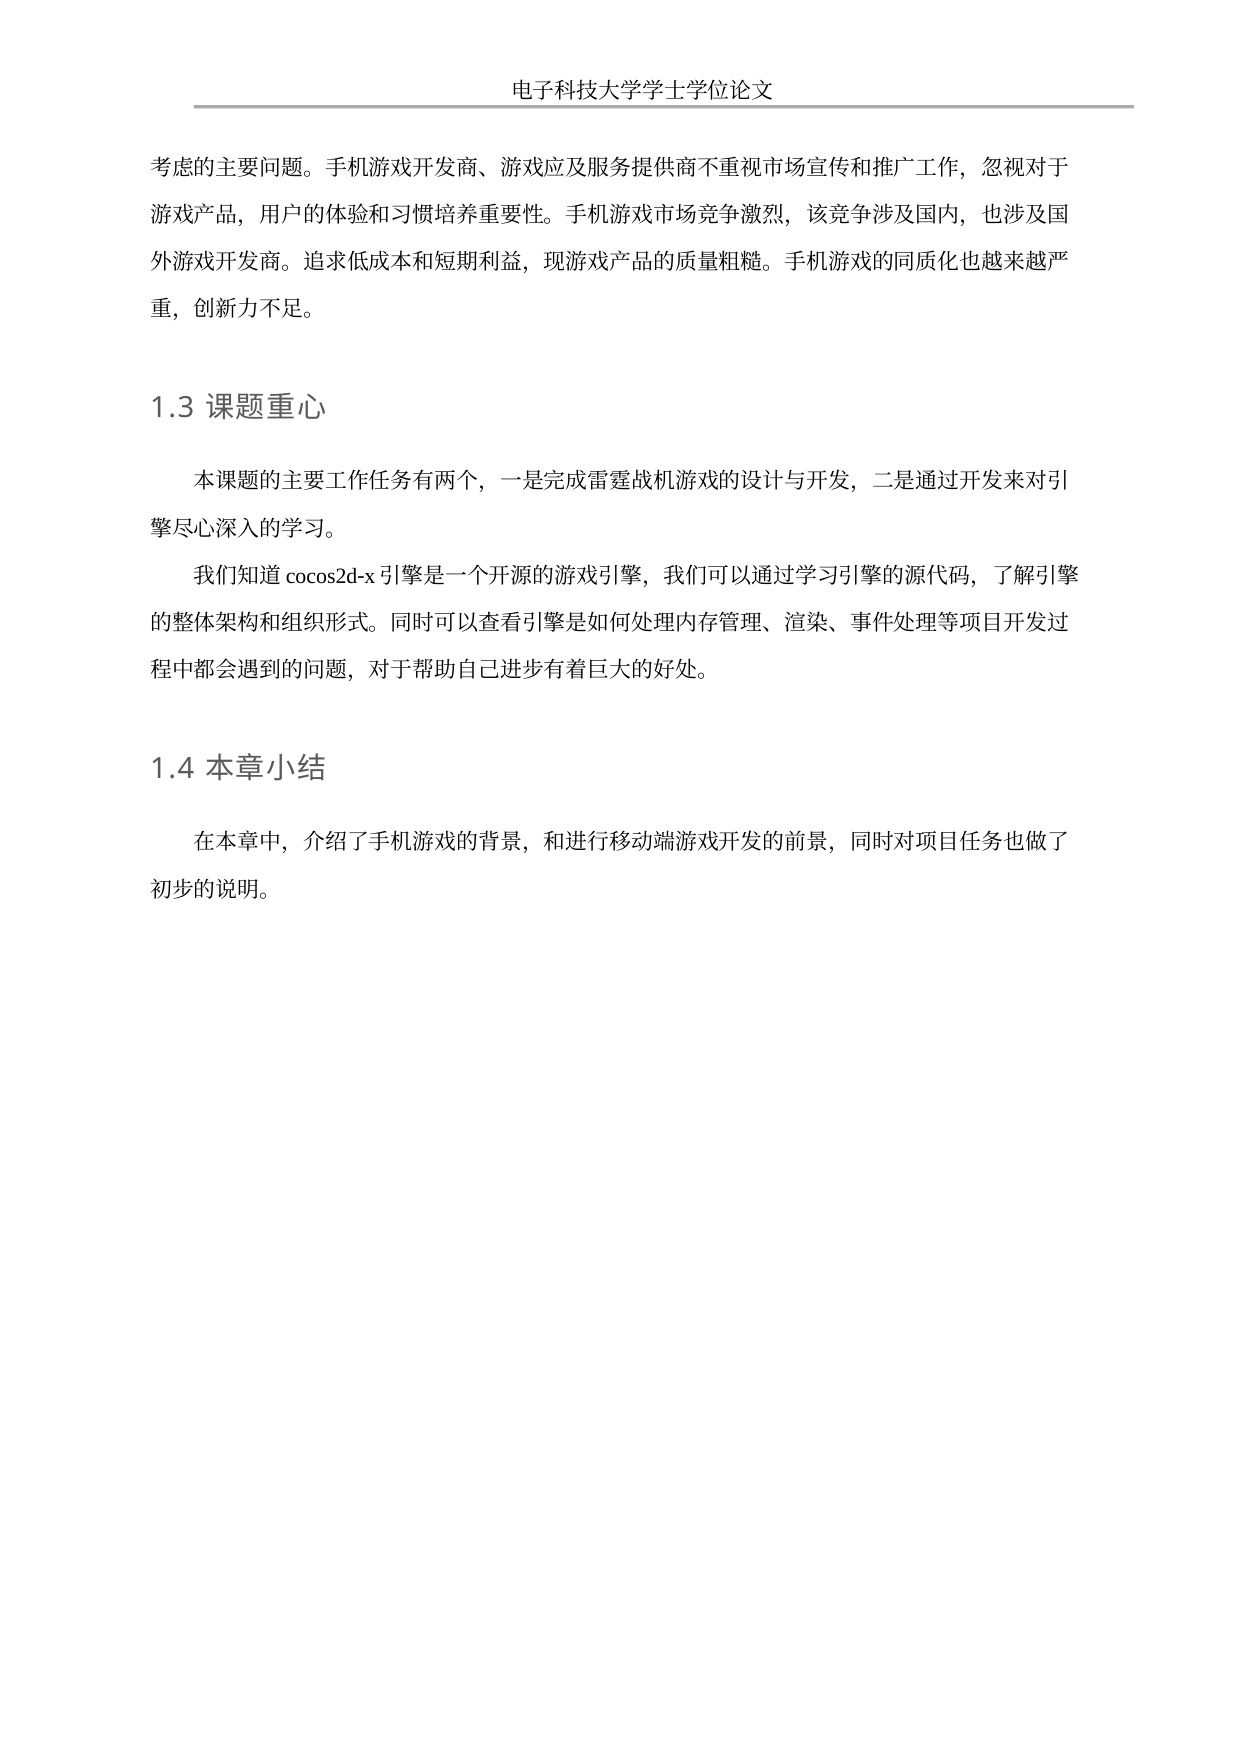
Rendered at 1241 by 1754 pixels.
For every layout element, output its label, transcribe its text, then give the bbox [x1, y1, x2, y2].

text 在本章中，介绍了手机游戏的背景，和进行移动端游戏开发的前景，同时对项目任务也做了初步的说明。 [150, 824, 1090, 903]
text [150, 150, 1090, 323]
subtitle 1.4 本章小结 [150, 744, 1090, 787]
text 我们知道cocos2d-x引擎是一个开源的游戏引擎，我们可以通过学习引擎的源代码，了解引擎的整体架构和组织形式。同时可以查看引擎是如何处理内存管理、渲染、事件处理等项目开发过程中都会遇到的问题，对于帮助自己进步有着巨大的好处。 [150, 558, 1090, 684]
text 本课题的主要工作任务有两个，一是完成雷霆战机游戏的设计与开发，二是通过开发来对引擎尽心深入的学习。 [150, 464, 1090, 542]
subtitle 1.3 课题重心 [150, 383, 1090, 426]
